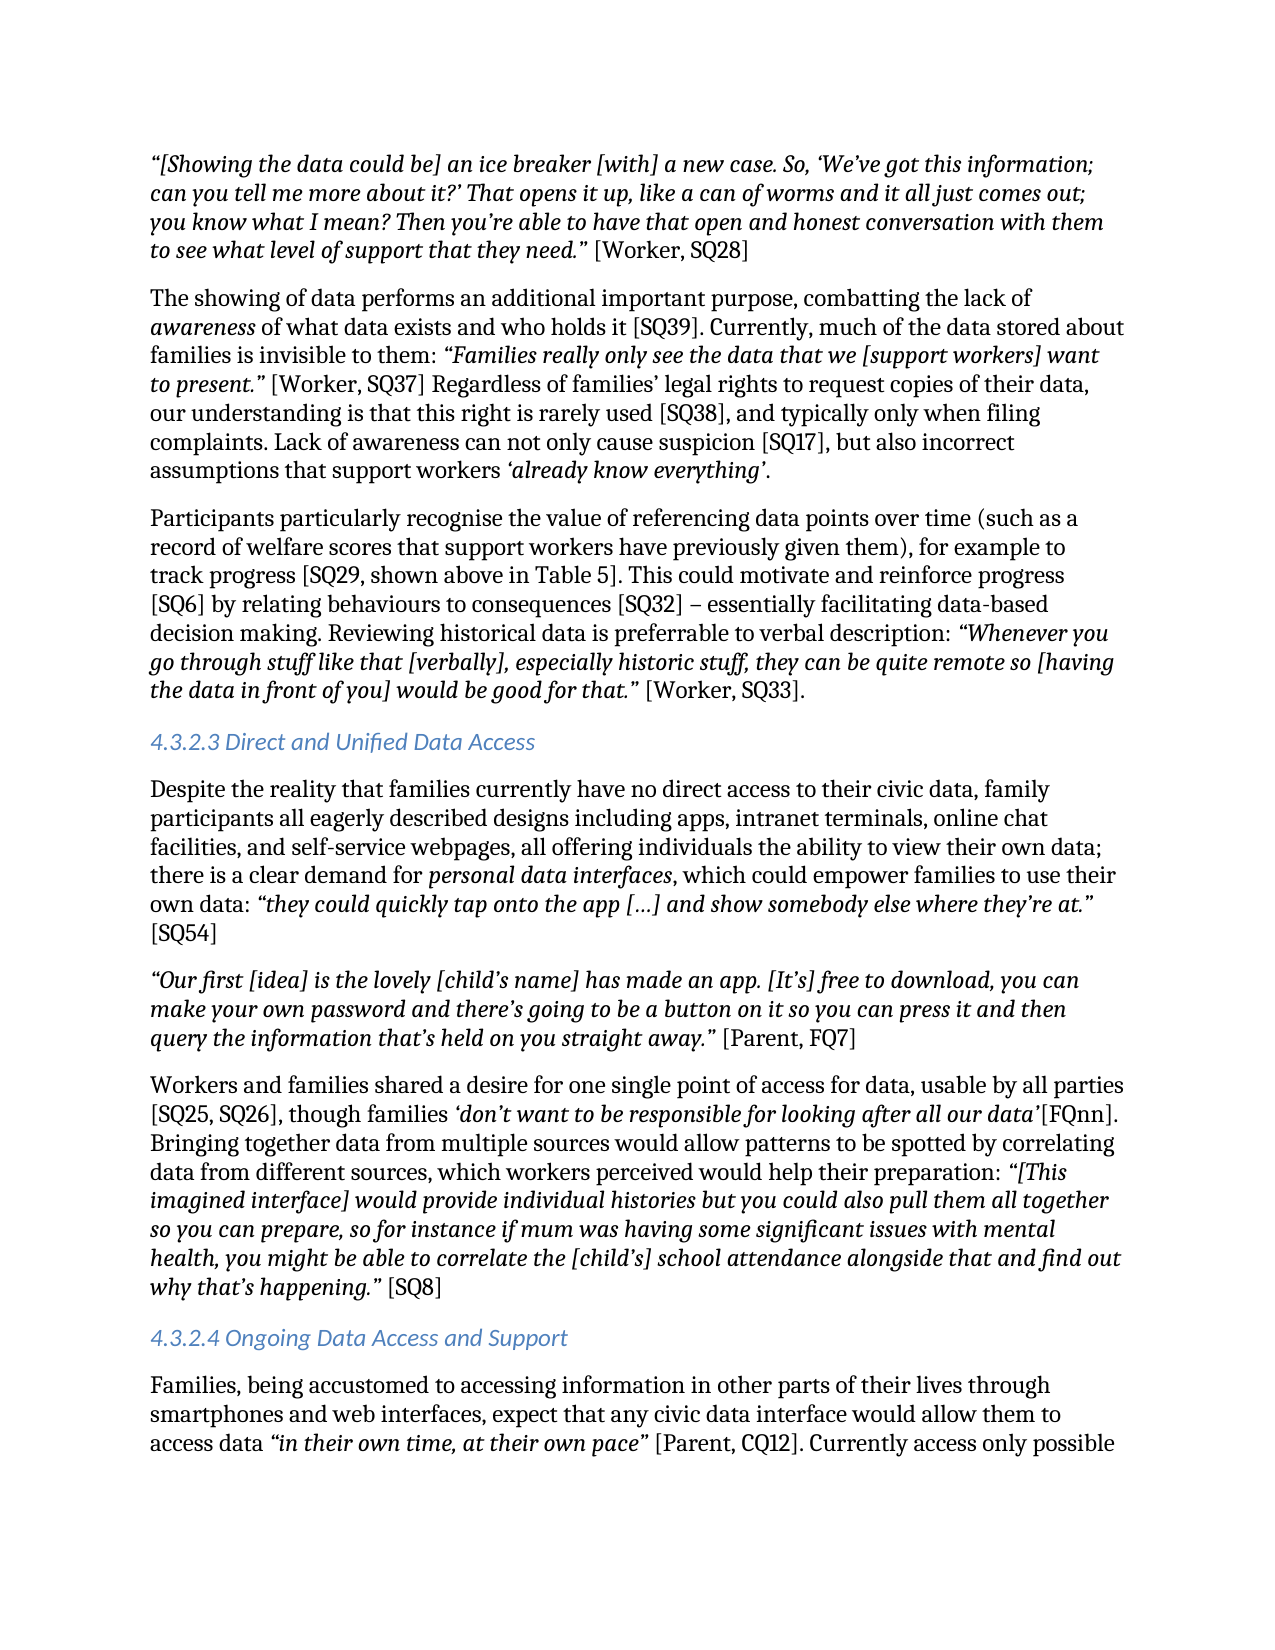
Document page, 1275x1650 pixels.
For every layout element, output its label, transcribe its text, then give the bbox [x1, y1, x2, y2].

text Workers and families shared a desire for one single point of access for data, usable by all parties [SQ25, SQ26], though families ‘don’t want to be responsible for looking after all our data’[FQnn]. Bringing together data from multiple sources would allow patterns to be spotted by correlating data from different sources, which workers perceived would help their preparation: “[This imagined interface] would provide individual histories but you could also pull them all together so you can prepare, so for instance if mum was having some significant issues with mental health, you might be able to correlate the [child’s] school attendance alongside that and find out why that’s happening.” [SQ8] [150, 1071, 1125, 1301]
text “[Showing the data could be] an ice breaker [with] a new case. So, ‘We’ve got this information; can you tell me more about it?’ That opens it up, like a can of worms and it all just comes out; you know what I mean? Then you’re able to have that open and honest conversation with them to see what level of support that they need.” [Worker, SQ28] [150, 150, 1125, 265]
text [150, 1371, 1125, 1458]
text “Our first [idea] is the lovely [child’s name] has made an app. [It’s] free to download, you can make your own password and there’s going to be a button on it so you can press it and then query the information that’s held on you straight away.” [Parent, FQ7] [150, 966, 1125, 1053]
subtitle 4.3.2.4 Ongoing Data Access and Support [150, 1322, 1125, 1353]
text Participants particularly recognise the value of referencing data points over time (such as a record of welfare scores that support workers have previously given them), for example to track progress [SQ29, shown above in Table 5]. This could motivate and reinforce progress [SQ6] by relating behaviours to consequences [SQ32] – essentially facilitating data-based decision making. Reviewing historical data is preferrable to verbal description: “Whenever you go through stuff like that [verbally], especially historic stuff, they can be quite remote so [having the data in front of you] would be good for that.” [Worker, SQ33]. [150, 504, 1125, 705]
subtitle 4.3.2.3 Direct and Unified Data Access [150, 726, 1125, 756]
text The showing of data performs an additional important purpose, combatting the lack of awareness of what data exists and who holds it [SQ39]. Currently, much of the data stored about families is invisible to them: “Families really only see the data that we [support workers] want to present.” [Worker, SQ37] Regardless of families’ legal rights to request copies of their data, our understanding is that this right is rarely used [SQ38], and typically only when filing complaints. Lack of awareness can not only cause suspicion [SQ17], but also incorrect assumptions that support workers ‘already know everything’. [150, 284, 1125, 485]
text Despite the reality that families currently have no direct access to their civic data, family participants all eagerly described designs including apps, intranet terminals, online chat facilities, and self-service webpages, all offering individuals the ability to view their own data; there is a clear demand for personal data interfaces, which could empower families to use their own data: “they could quickly tap onto the app […] and show somebody else where they’re at.” [SQ54] [150, 775, 1125, 948]
